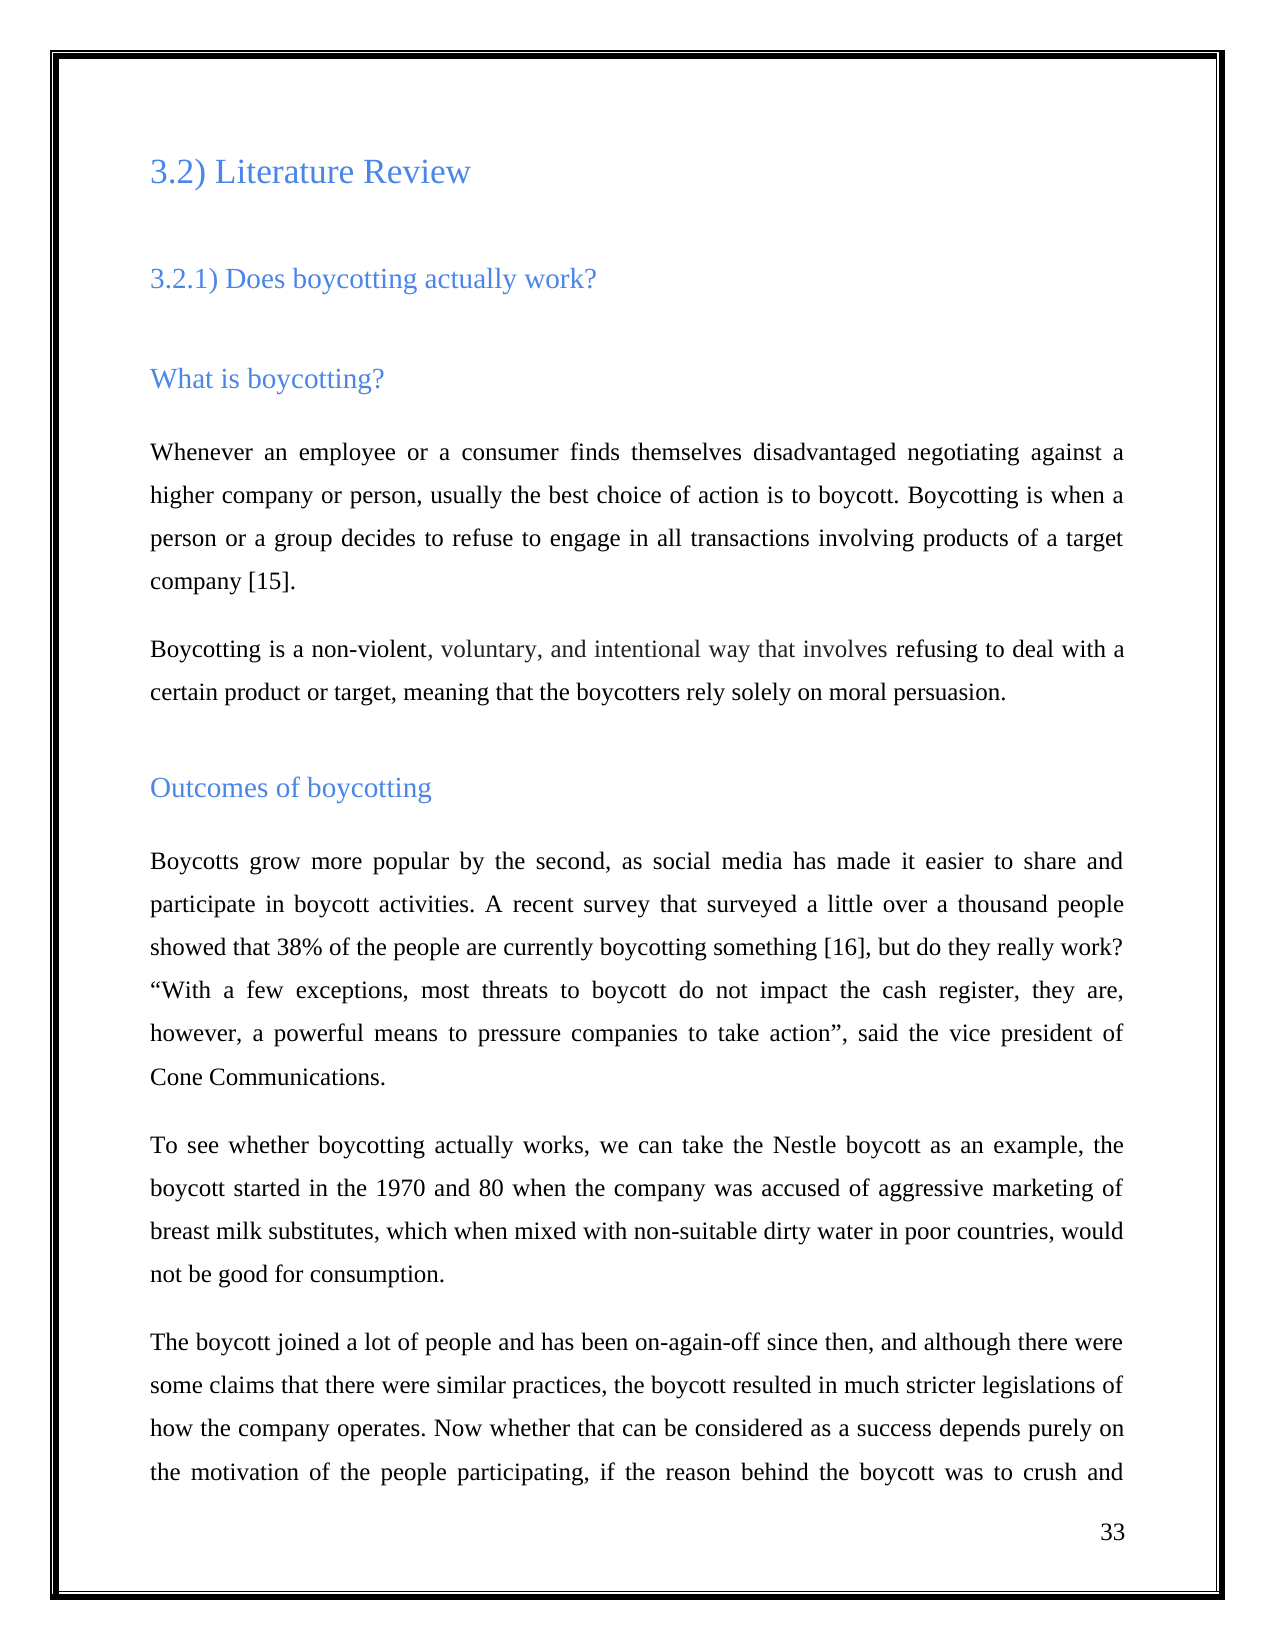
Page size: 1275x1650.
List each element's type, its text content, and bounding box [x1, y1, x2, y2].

subtitle 3.2) Literature Review [150, 150, 1125, 191]
text Whenever an employee or a consumer finds themselves disadvantaged negotiating against a higher company or person, usually the best choice of action is to boycott. Boycotting is when a person or a group decides to refuse to engage in all transactions involving products of a target company [15]. [150, 437, 1125, 595]
text To see whether boycotting actually works, we can take the Nestle boycott as an example, the boycott started in the 1970 and 80 when the company was accused of aggressive marketing of breast milk substitutes, which when mixed with non-suitable dirty water in poor countries, would not be good for consumption. [150, 1130, 1125, 1288]
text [150, 1327, 1125, 1485]
text Boycotts grow more popular by the second, as social media has made it easier to share and participate in boycott activities. A recent survey that surveyed a little over a thousand people showed that 38% of the people are currently boycotting something [16], but do they really work? “With a few exceptions, most threats to boycott do not impact the cash register, they are, however, a powerful means to pressure companies to take action”, said the vice president of Cone Communications. [150, 846, 1125, 1090]
subtitle Outcomes of boycotting [150, 771, 1125, 804]
subtitle What is boycotting? [150, 362, 1125, 395]
subtitle 3.2.1) Does boycotting actually work? [150, 261, 1125, 295]
text Boycotting is a non-violent, voluntary, and intentional way that involves refusing to deal with a certain product or target, meaning that the boycotters rely solely on moral persuasion. [150, 634, 1125, 706]
